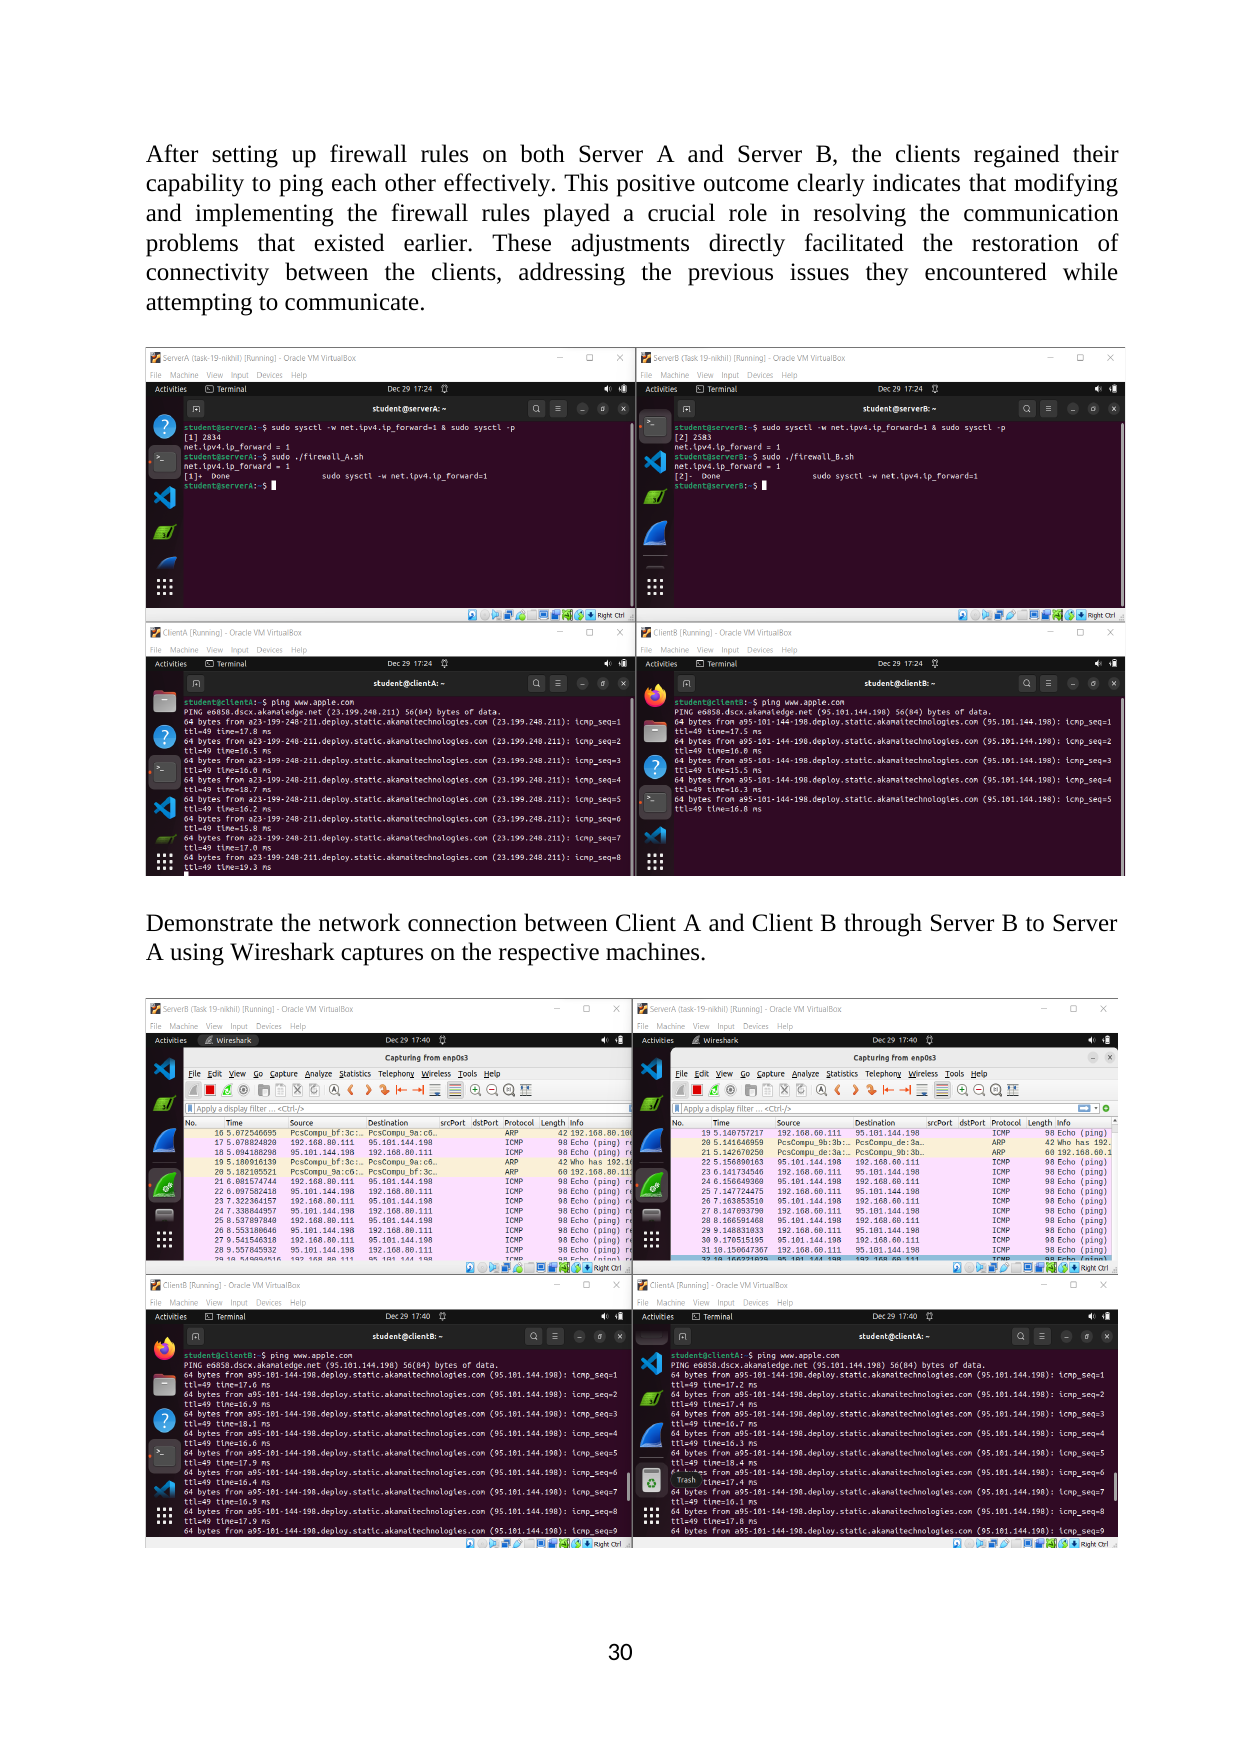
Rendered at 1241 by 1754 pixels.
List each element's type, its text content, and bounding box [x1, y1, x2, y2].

picture [145, 998, 1118, 1548]
picture [145, 347, 1125, 876]
text Demonstrate the network connection between Client A and Client B through Server B to Server A using Wireshark captures on the respective machines. [146, 908, 1119, 966]
text After setting up firewall rules on both Server A and Server B, the clients regained their capability to ping each other effectively. This positive outcome clearly indicates that modifying and implementing the firewall rules played a crucial role in resolving the communication problems that existed earlier. These adjustments directly facilitated the restoration of connectivity between the clients, addressing the previous issues they encountered while attempting to communicate. [146, 139, 1119, 316]
